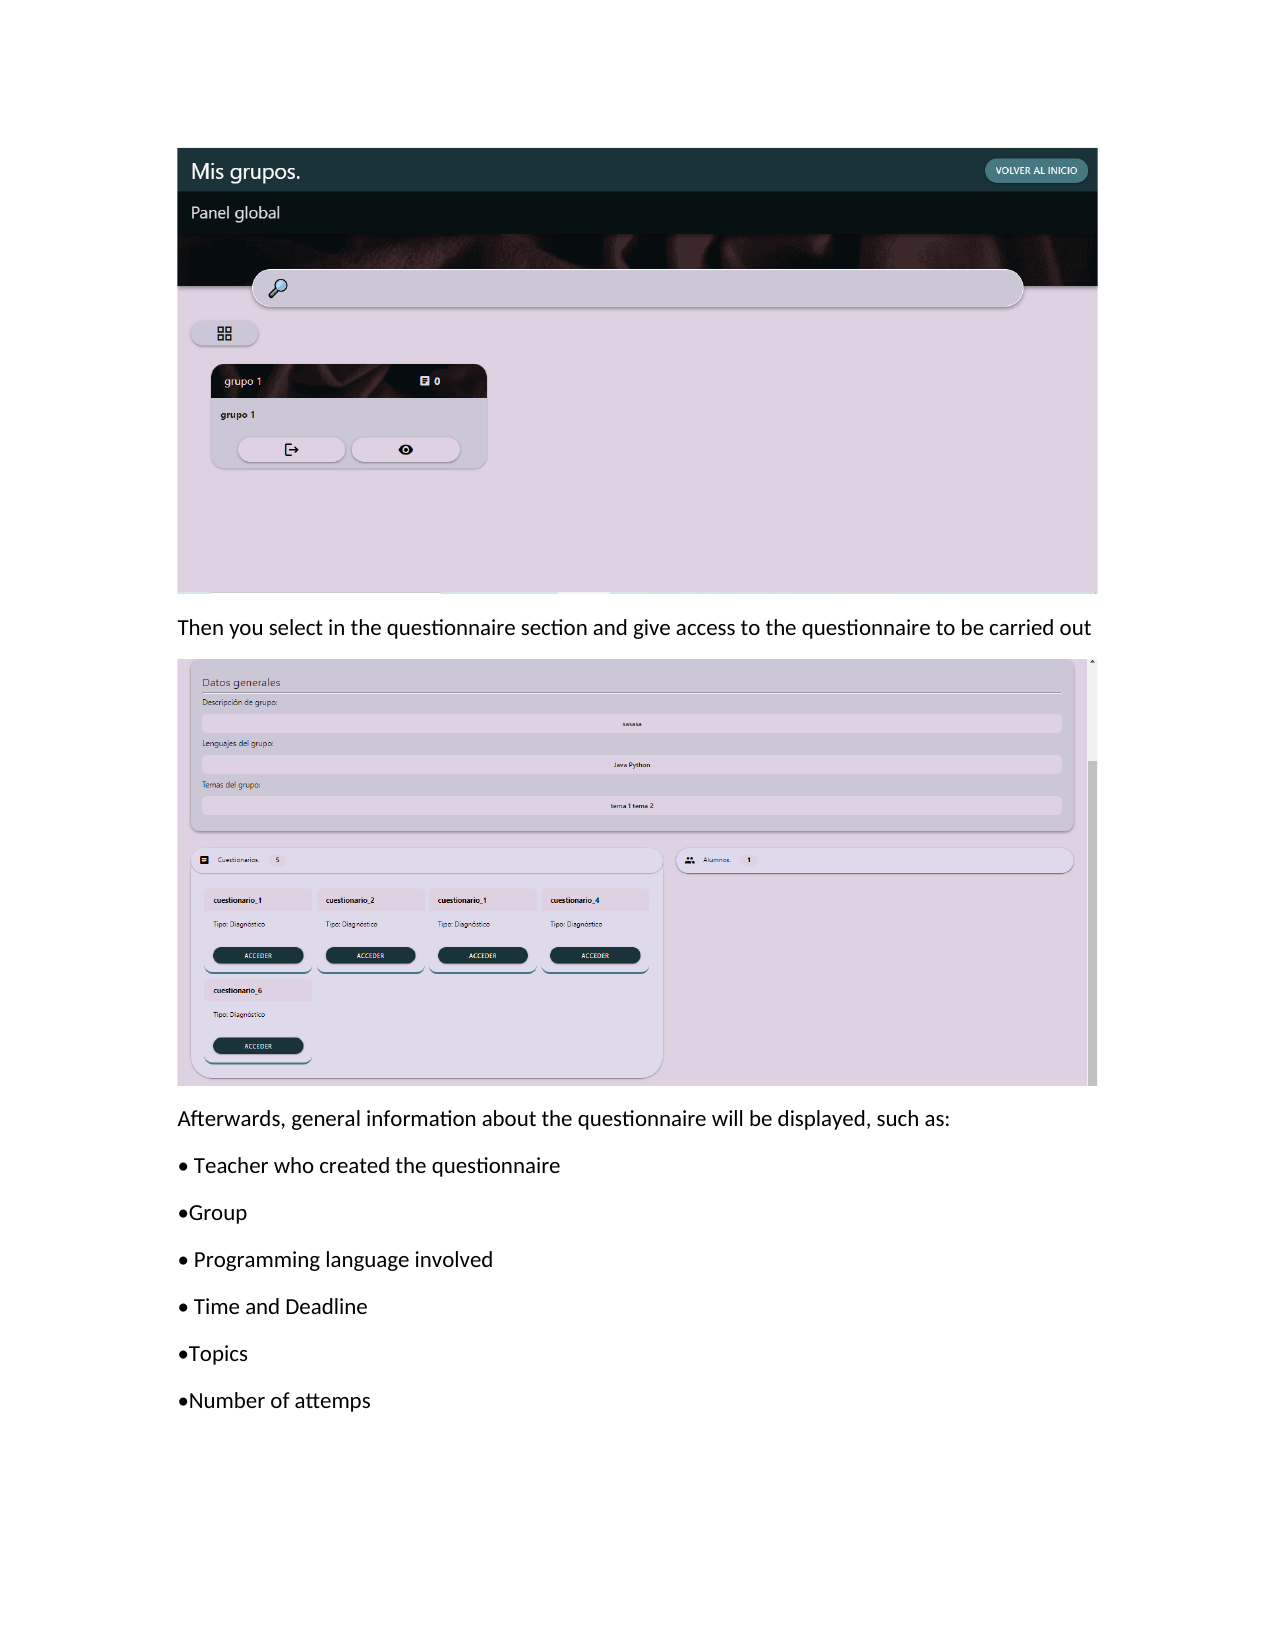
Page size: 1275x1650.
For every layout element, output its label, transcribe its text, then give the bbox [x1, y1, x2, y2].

text •Topics [177, 1339, 1098, 1367]
picture [177, 659, 1098, 1086]
text Afterwards, general information about the questionnaire will be displayed, such as: [177, 1104, 1098, 1132]
text • Teacher who created the questionnaire [177, 1151, 1098, 1179]
text • Programming language involved [177, 1245, 1098, 1273]
text • Time and Deadline [177, 1292, 1098, 1320]
text Then you select in the questionnaire section and give access to the questionnaire to be carried out [177, 613, 1098, 641]
picture [177, 147, 1098, 594]
text •Number of attemps [177, 1386, 1098, 1414]
text •Group [177, 1198, 1098, 1226]
